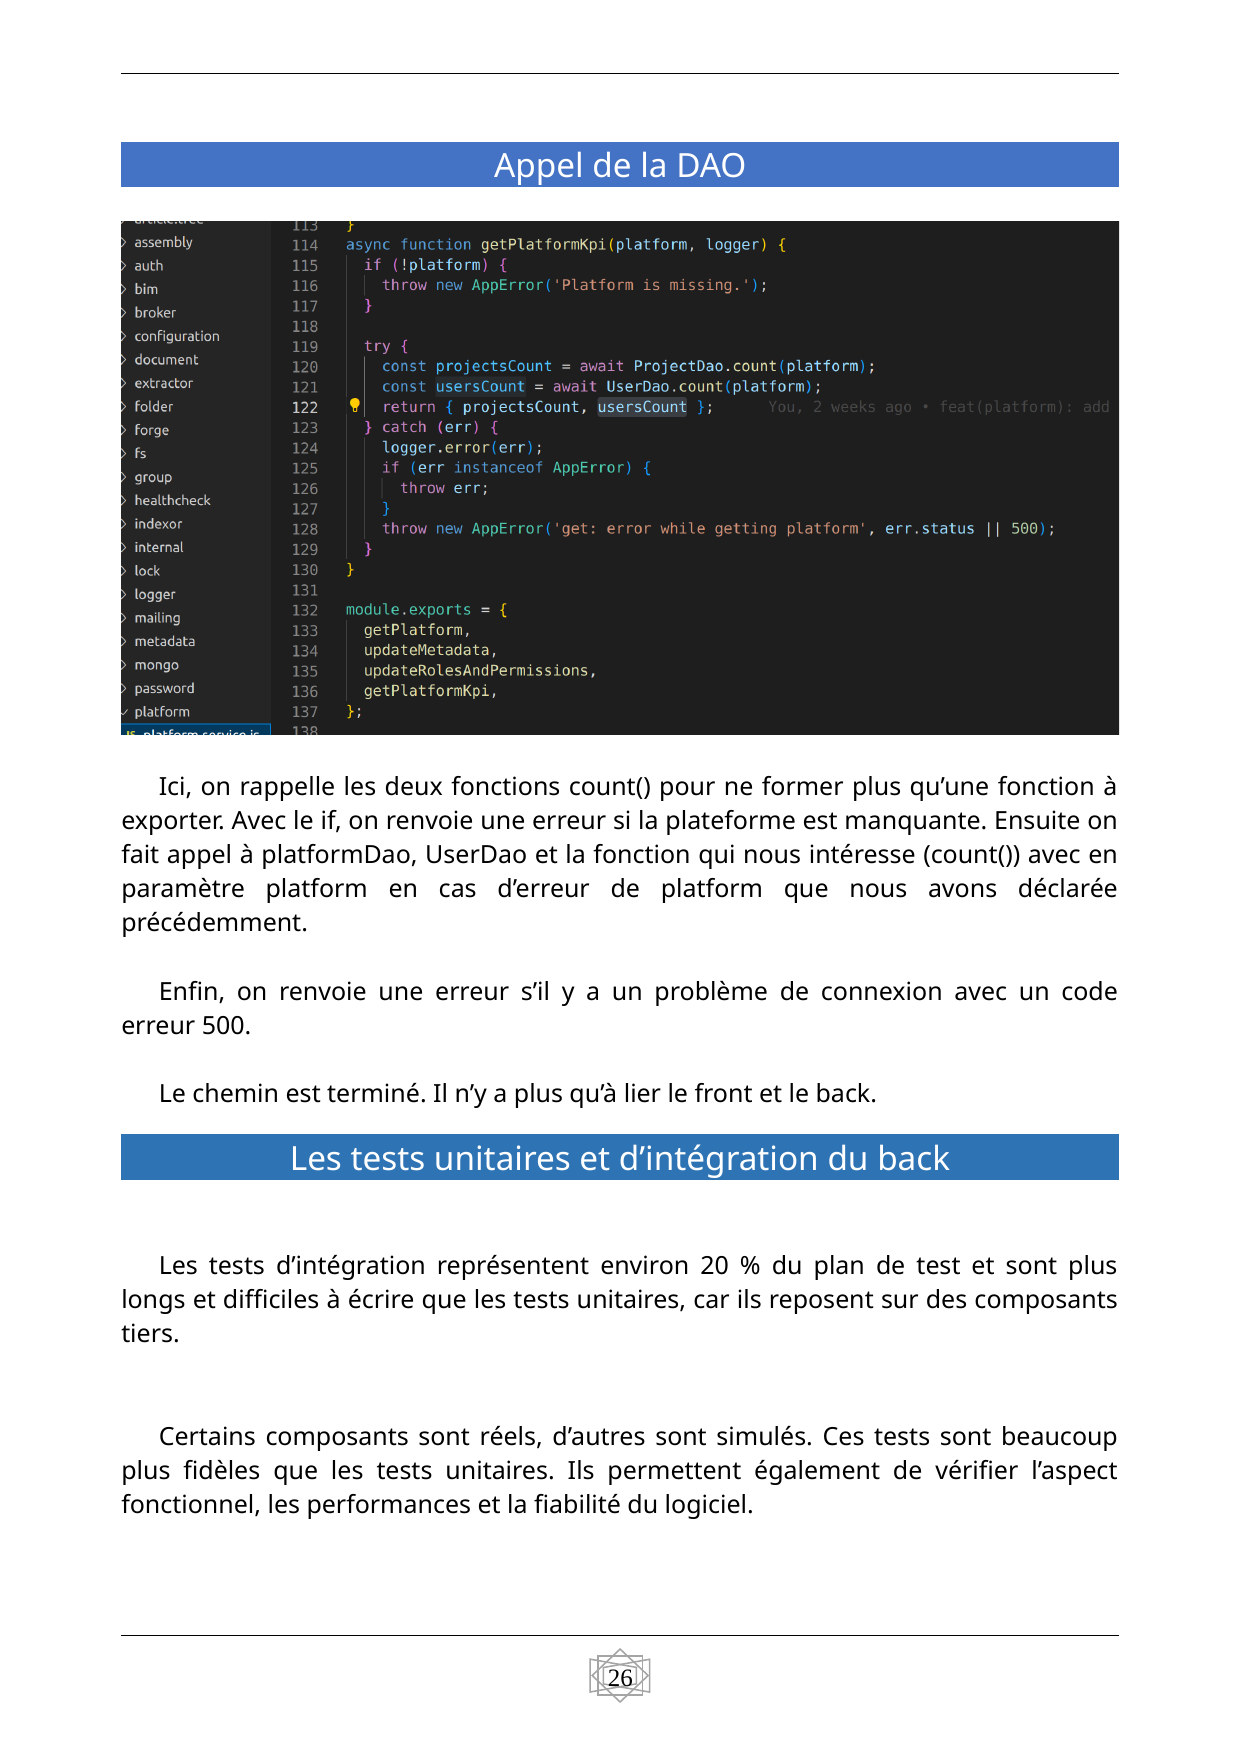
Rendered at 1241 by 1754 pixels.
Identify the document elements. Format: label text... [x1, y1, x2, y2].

subtitle Appel de la DAO [121, 142, 1119, 187]
text Certains composants sont réels, d’autres sont simulés. Ces tests sont beaucoup plus fidèles que les tests unitaires. Ils permettent également de vérifier l’aspect fonctionnel, les performances et la fiabilité du logiciel. [121, 1418, 1119, 1521]
text Les tests d’intégration représentent environ 20 % du plan de test et sont plus longs et difficiles à écrire que les tests unitaires, car ils reposent sur des composants tiers. [121, 1248, 1119, 1350]
text Enfin, on renvoie une erreur s’il y a un problème de connexion avec un code erreur 500. [121, 973, 1119, 1041]
subtitle Les tests unitaires et d’intégration du back [121, 1134, 1119, 1180]
text Le chemin est terminé. Il n’y a plus qu’à lier le front et le back. [121, 1075, 1119, 1109]
text Ici, on rappelle les deux fonctions count() pour ne former plus qu’une fonction à exporter. Avec le if, on renvoie une erreur si la plateforme est manquante. Ensuite on fait appel à platformDao, UserDao et la fonction qui nous intéresse (count()) avec en paramètre platform en cas d’erreur de platform que nous avons déclarée précédemment. [121, 769, 1119, 939]
picture [121, 221, 1120, 735]
